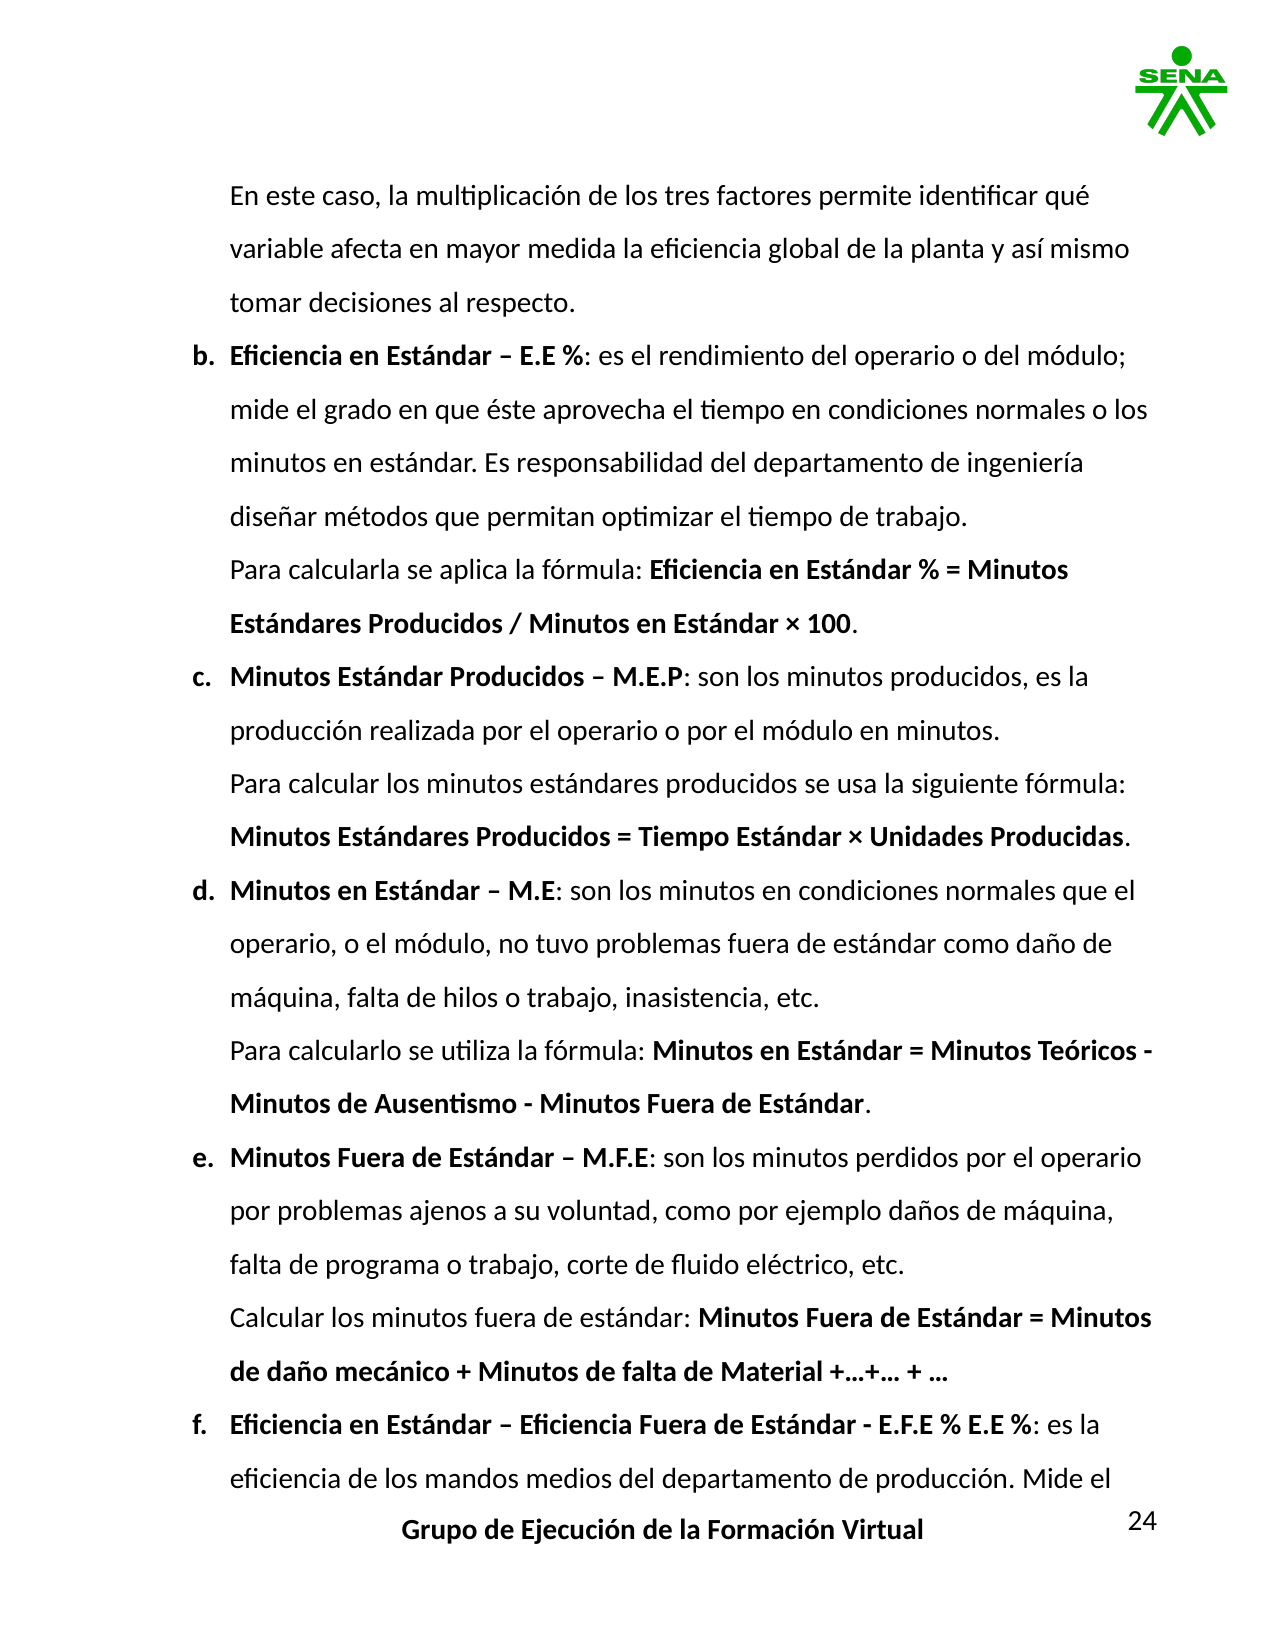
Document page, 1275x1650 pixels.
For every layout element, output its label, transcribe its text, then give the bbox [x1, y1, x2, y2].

list Minutos Estándar Producidos – M.E.P: son los minutos producidos, es la producción realizada por el operario o por el módulo en minutos. [192, 658, 1157, 747]
list En este caso, la multiplicación de los tres factores permite identificar qué variable afecta en mayor medida la eficiencia global de la planta y así mismo tomar decisiones al respecto. [229, 177, 1157, 320]
picture [1135, 46, 1228, 136]
list Minutos Fuera de Estándar – M.F.E: son los minutos perdidos por el operario por problemas ajenos a su voluntad, como por ejemplo daños de máquina, falta de programa o trabajo, corte de fluido eléctrico, etc. [192, 1139, 1157, 1282]
list Minutos en Estándar – M.E: son los minutos en condiciones normales que el operario, o el módulo, no tuvo problemas fuera de estándar como daño de máquina, falta de hilos o trabajo, inasistencia, etc. [192, 872, 1157, 1014]
list Eficiencia en Estándar – E.E %: es el rendimiento del operario o del módulo; mide el grado en que éste aprovecha el tiempo en condiciones normales o los minutos en estándar. Es responsabilidad del departamento de ingeniería diseñar métodos que permitan optimizar el tiempo de trabajo. [192, 337, 1157, 533]
list Para calcularla se aplica la fórmula: Eficiencia en Estándar % = Minutos Estándares Producidos / Minutos en Estándar × 100. [229, 551, 1157, 640]
list Para calcularlo se utiliza la fórmula: Minutos en Estándar = Minutos Teóricos - Minutos de Ausentismo - Minutos Fuera de Estándar. [229, 1032, 1157, 1121]
list Calcular los minutos fuera de estándar: Minutos Fuera de Estándar = Minutos de daño mecánico + Minutos de falta de Material +…+… + … [229, 1299, 1157, 1388]
list Para calcular los minutos estándares producidos se usa la siguiente fórmula: Minutos Estándares Producidos = Tiempo Estándar × Unidades Producidas. [229, 765, 1157, 854]
